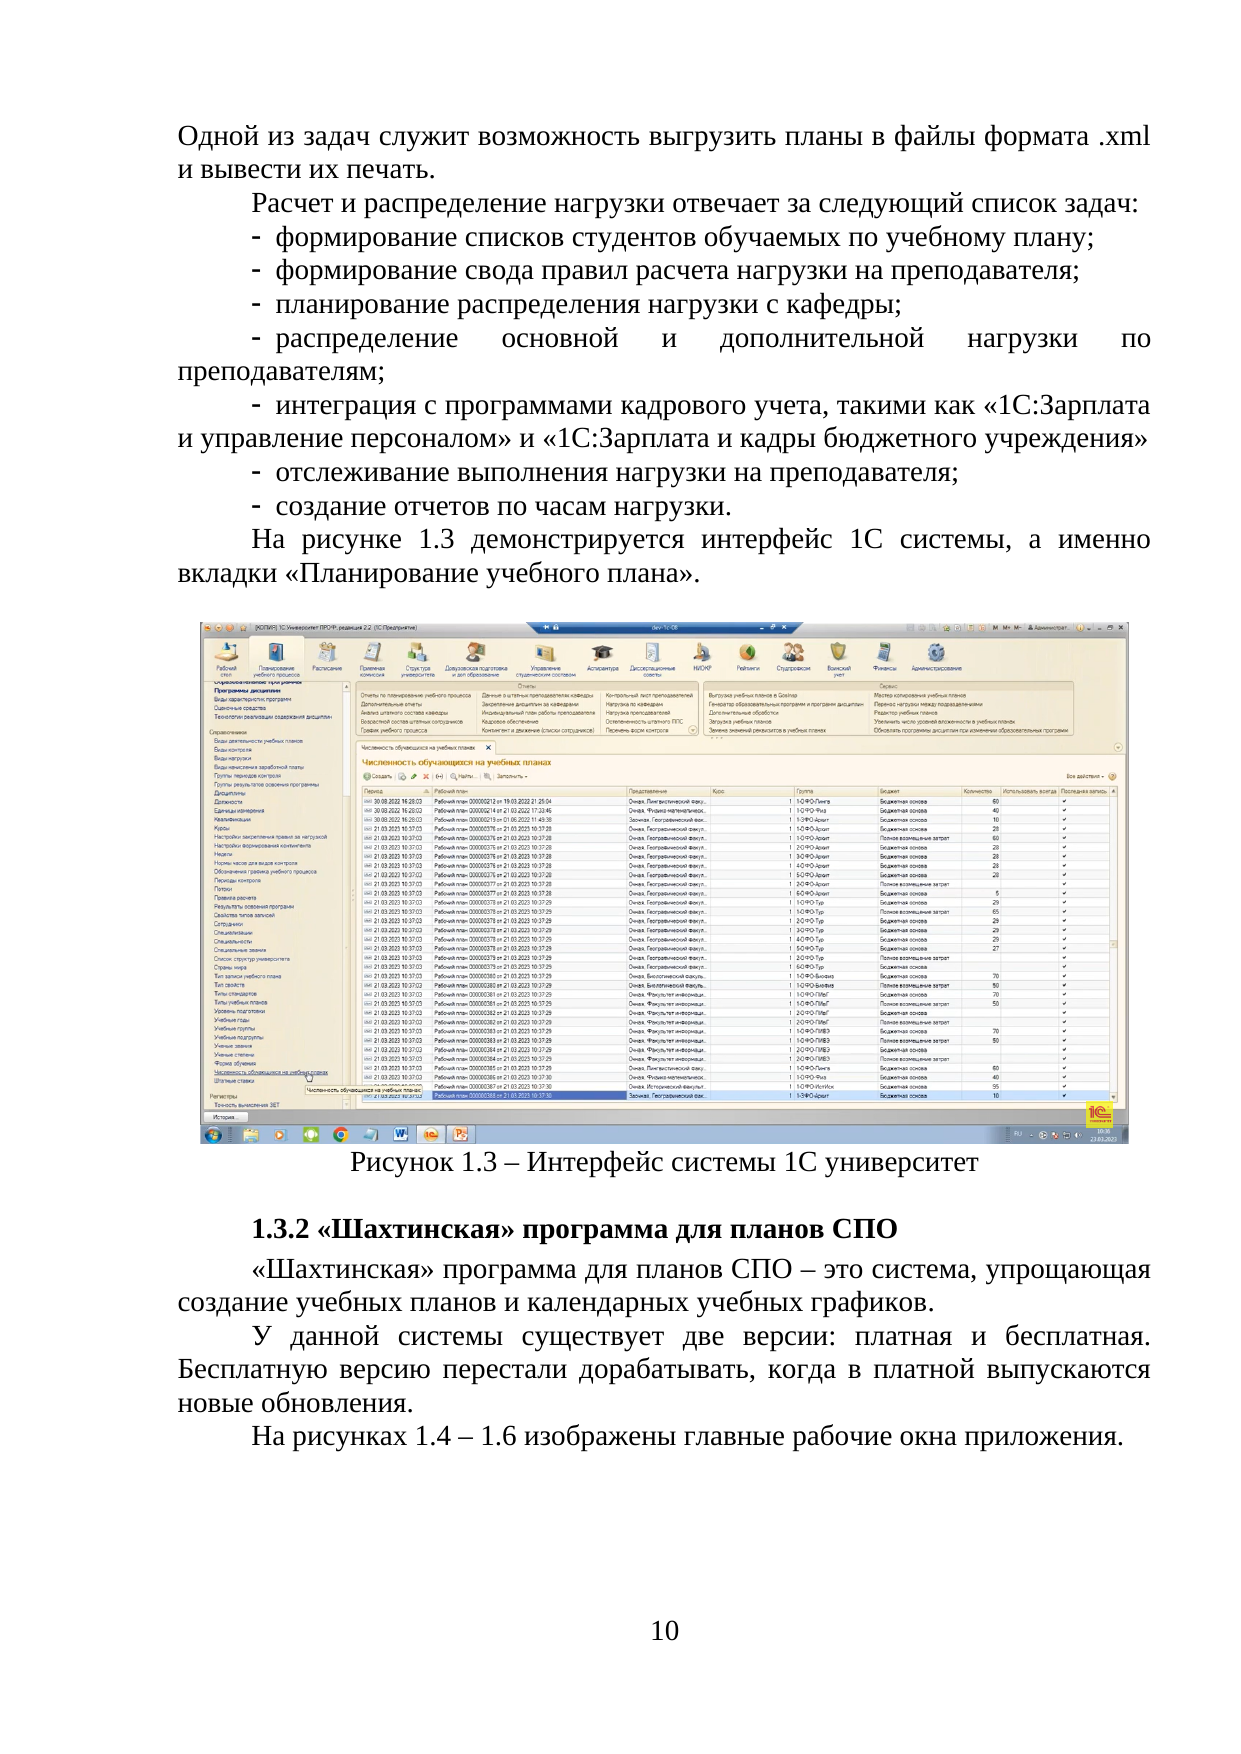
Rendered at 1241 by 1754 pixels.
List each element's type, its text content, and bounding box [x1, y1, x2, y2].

text На рисунке 1.3 демонстрируется интерфейс 1С системы, а именно вкладки «Планирование учебного плана». [177, 521, 1152, 588]
subtitle «Шахтинская» программа для планов СПО [251, 1211, 1152, 1244]
list распределение основной и дополнительной нагрузки по преподавателям; [177, 320, 1152, 387]
list интеграция с программами кадрового учета, такими как «1С:Зарплата и управление персоналом» и «1С:Зарплата и кадры бюджетного учреждения» [177, 387, 1152, 454]
text На рисунках 1.4 – 1.6 изображены главные рабочие окна приложения. [177, 1418, 1152, 1452]
text «Шахтинская» программа для планов СПО – это система, упрощающая создание учебных планов и календарных учебных графиков. [177, 1251, 1152, 1318]
list планирование распределения нагрузки с кафедры; [177, 286, 1152, 320]
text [177, 118, 1152, 185]
text У данной системы существует две версии: платная и бесплатная. Бесплатную версию перестали дорабатывать, когда в платной выпускаются новые обновления. [177, 1318, 1152, 1418]
list отслеживание выполнения нагрузки на преподавателя; [177, 454, 1152, 488]
list формирование свода правил расчета нагрузки на преподавателя; [177, 252, 1152, 286]
list создание отчетов по часам нагрузки. [177, 488, 1152, 521]
text Рисунок 1.3 – Интерфейс системы 1С университет [177, 1144, 1152, 1177]
text Расчет и распределение нагрузки отвечает за следующий список задач: [177, 185, 1152, 219]
list формирование списков студентов обучаемых по учебному плану; [177, 219, 1152, 252]
picture [200, 622, 1129, 1144]
